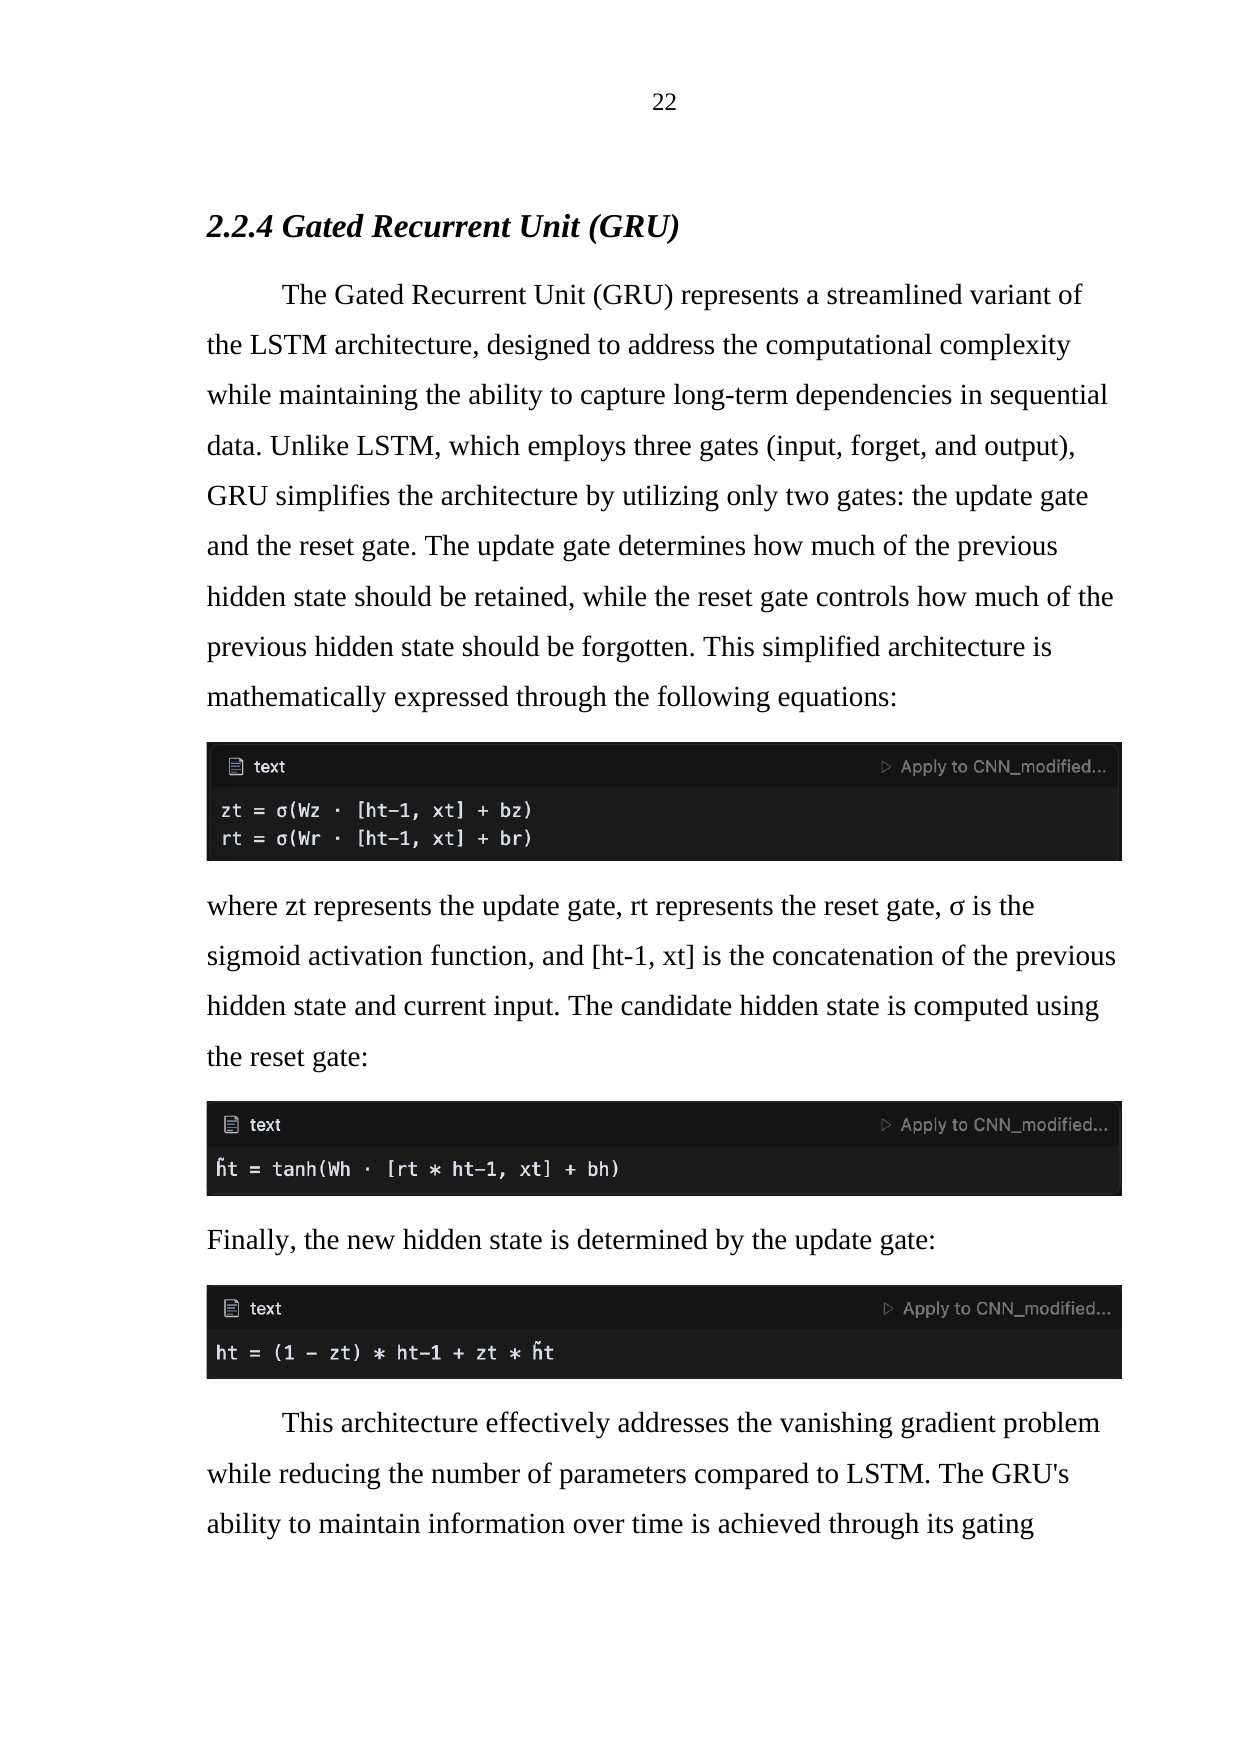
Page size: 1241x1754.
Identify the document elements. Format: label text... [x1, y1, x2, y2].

text The Gated Recurrent Unit (GRU) represents a streamlined variant of the LSTM architecture, designed to address the computational complexity while maintaining the ability to capture long-term dependencies in sequential data. Unlike LSTM, which employs three gates (input, forget, and output), GRU simplifies the architecture by utilizing only two gates: the update gate and the reset gate. The update gate determines how much of the previous hidden state should be retained, while the reset gate controls how much of the previous hidden state should be forgotten. This simplified architecture is mathematically expressed through the following equations: [207, 277, 1122, 713]
text where zt represents the update gate, rt represents the reset gate, σ is the sigmoid activation function, and [ht-1, xt] is the concatenation of the previous hidden state and current input. The candidate hidden state is computed using the reset gate: [207, 888, 1122, 1072]
picture [206, 1285, 1122, 1379]
picture [206, 742, 1122, 861]
subtitle Gated Recurrent Unit (GRU) [207, 207, 1122, 245]
picture [206, 1101, 1122, 1196]
text Finally, the new hidden state is determined by the update gate: [207, 1222, 1122, 1256]
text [207, 1406, 1122, 1540]
